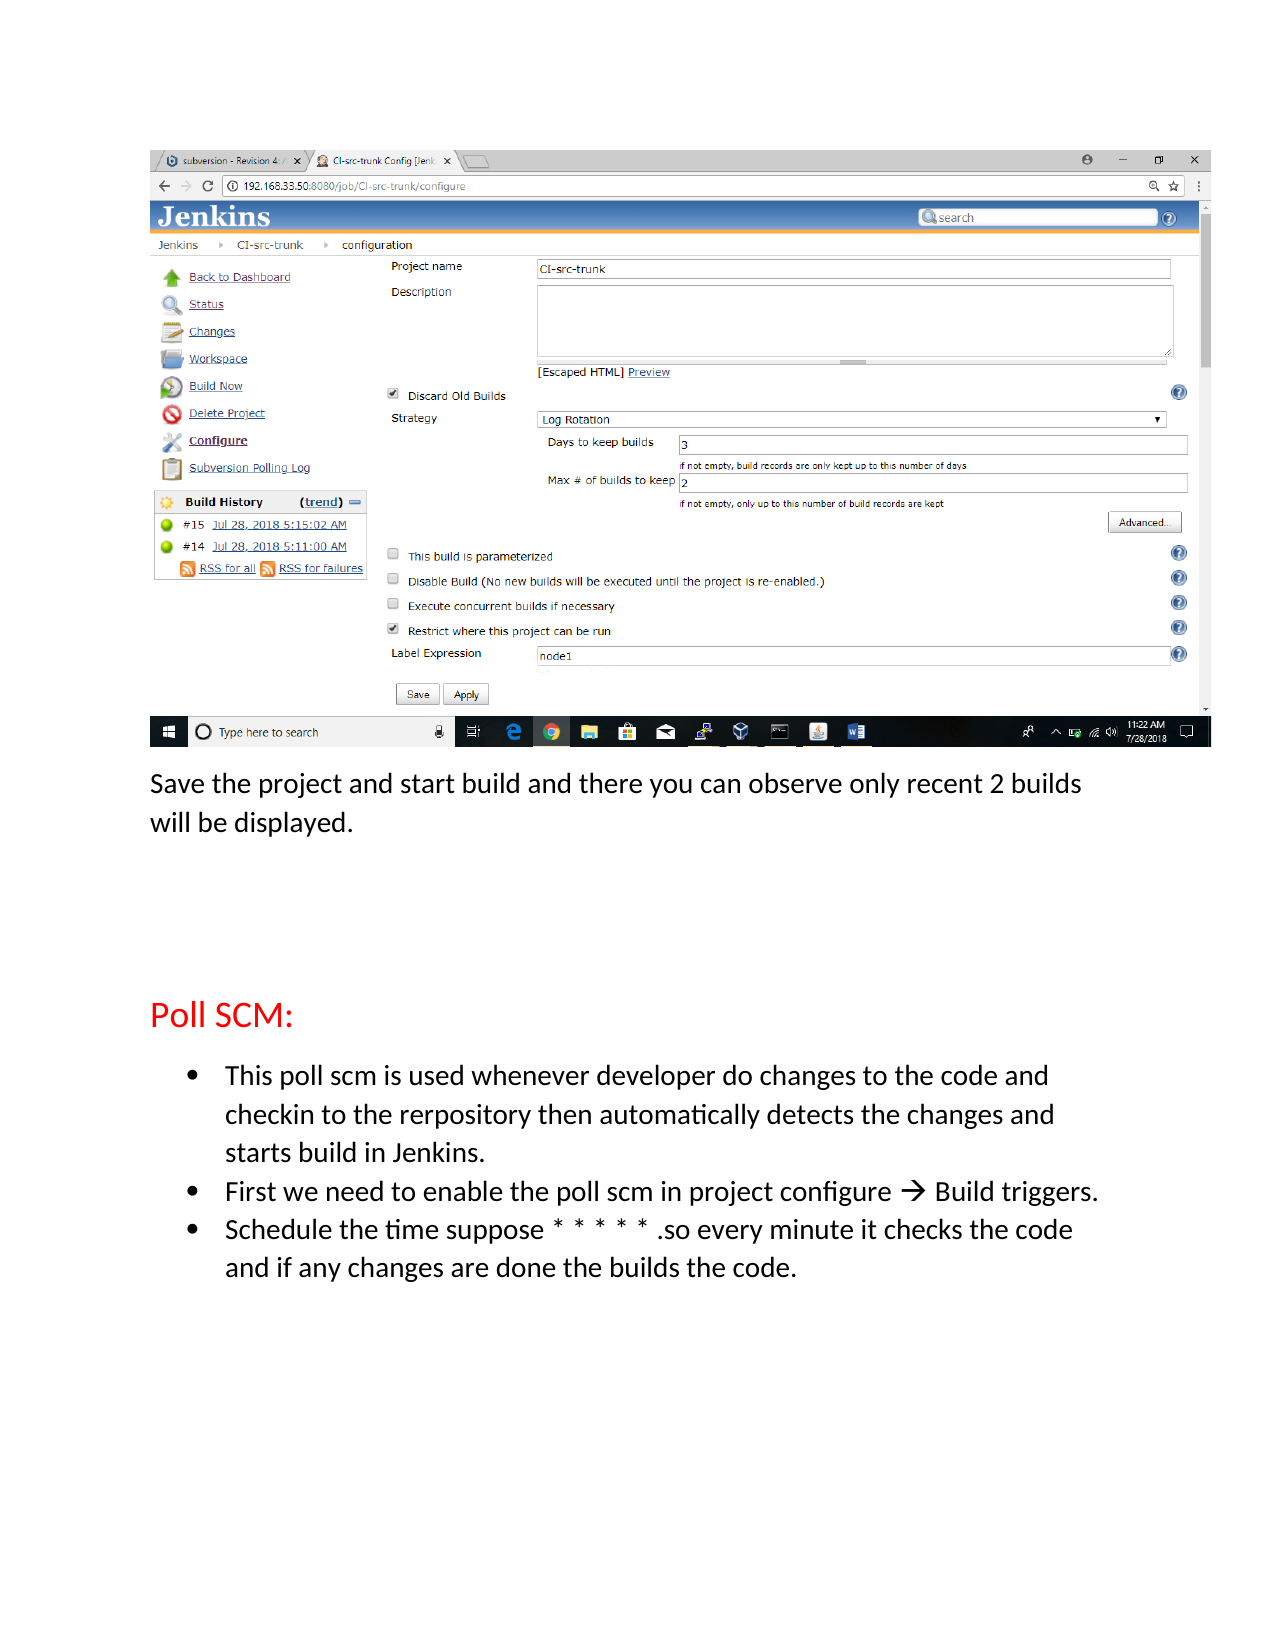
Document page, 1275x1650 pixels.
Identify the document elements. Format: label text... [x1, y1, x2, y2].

list First we need to enable the poll scm in project configure Build triggers. [187, 1173, 1125, 1208]
text Save the project and start build and there you can observe only recent 2 builds will be displayed. [150, 765, 1125, 839]
picture [150, 150, 1212, 747]
text Poll SCM: [150, 991, 1125, 1037]
list This poll scm is used whenever developer do changes to the code and checkin to the rerpository then automatically detects the changes and starts build in Jenkins. [187, 1057, 1125, 1170]
list Schedule the time suppose * * * * * .so every minute it checks the code and if any changes are done the builds the code. [187, 1211, 1125, 1285]
